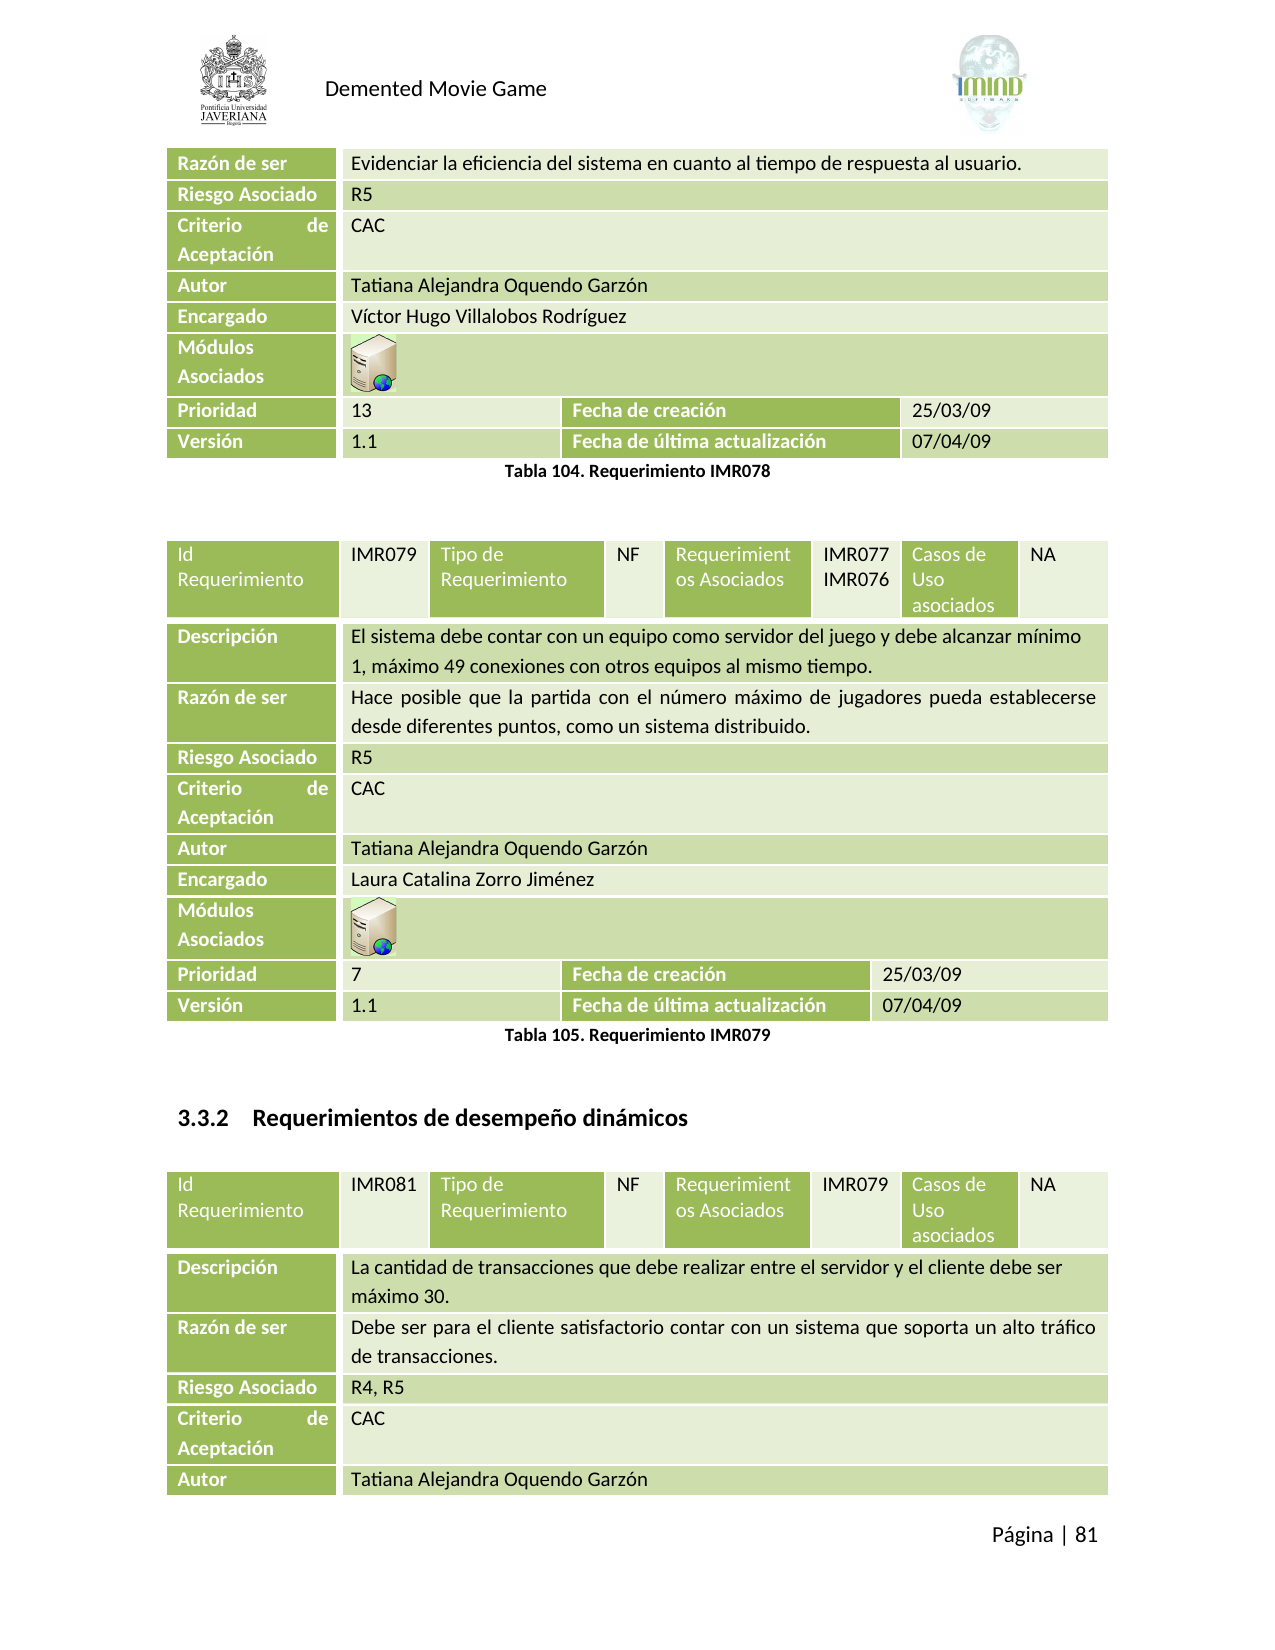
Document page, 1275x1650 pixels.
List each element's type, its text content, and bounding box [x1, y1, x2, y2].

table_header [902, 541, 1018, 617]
text Tabla 105. Requerimiento IMR079 [177, 1023, 1098, 1046]
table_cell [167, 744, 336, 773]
picture [200, 35, 267, 126]
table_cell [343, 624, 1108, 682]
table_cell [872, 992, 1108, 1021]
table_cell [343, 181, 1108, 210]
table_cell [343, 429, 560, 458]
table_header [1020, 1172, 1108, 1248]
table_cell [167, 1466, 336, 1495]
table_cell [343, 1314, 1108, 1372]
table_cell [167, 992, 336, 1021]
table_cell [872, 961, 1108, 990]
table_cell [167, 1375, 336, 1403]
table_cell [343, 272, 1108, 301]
picture [350, 334, 397, 392]
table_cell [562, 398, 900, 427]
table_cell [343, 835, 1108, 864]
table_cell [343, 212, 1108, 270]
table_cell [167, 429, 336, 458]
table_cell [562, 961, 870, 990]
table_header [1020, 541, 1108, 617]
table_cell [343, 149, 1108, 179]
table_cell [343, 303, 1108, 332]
subtitle Requerimientos de desempeño dinámicos [177, 1102, 1098, 1133]
text Tabla 104. Requerimiento IMR078 [177, 460, 1098, 483]
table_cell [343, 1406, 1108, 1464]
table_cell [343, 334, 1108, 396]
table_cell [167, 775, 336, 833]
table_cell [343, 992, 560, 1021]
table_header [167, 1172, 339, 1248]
picture [951, 35, 1033, 138]
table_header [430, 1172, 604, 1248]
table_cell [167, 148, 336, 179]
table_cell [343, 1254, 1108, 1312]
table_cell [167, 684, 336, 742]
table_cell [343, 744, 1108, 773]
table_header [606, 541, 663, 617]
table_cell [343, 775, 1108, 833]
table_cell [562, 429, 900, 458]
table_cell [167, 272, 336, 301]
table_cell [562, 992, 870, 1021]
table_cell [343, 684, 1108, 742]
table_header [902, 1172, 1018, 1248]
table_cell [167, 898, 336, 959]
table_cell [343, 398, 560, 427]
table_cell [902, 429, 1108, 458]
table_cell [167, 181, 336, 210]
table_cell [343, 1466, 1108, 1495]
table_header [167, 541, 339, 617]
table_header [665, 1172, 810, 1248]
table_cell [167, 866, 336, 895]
picture [350, 897, 397, 956]
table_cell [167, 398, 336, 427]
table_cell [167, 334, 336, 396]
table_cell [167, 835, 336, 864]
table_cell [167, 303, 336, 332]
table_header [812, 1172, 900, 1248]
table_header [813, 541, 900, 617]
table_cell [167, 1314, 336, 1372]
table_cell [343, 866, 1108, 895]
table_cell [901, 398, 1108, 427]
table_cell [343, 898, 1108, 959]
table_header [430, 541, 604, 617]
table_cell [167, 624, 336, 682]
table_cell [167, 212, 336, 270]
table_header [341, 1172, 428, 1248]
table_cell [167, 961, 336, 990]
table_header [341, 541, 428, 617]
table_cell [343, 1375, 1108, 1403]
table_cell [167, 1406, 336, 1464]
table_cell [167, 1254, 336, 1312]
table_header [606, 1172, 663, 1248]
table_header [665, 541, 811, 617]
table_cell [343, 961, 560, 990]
